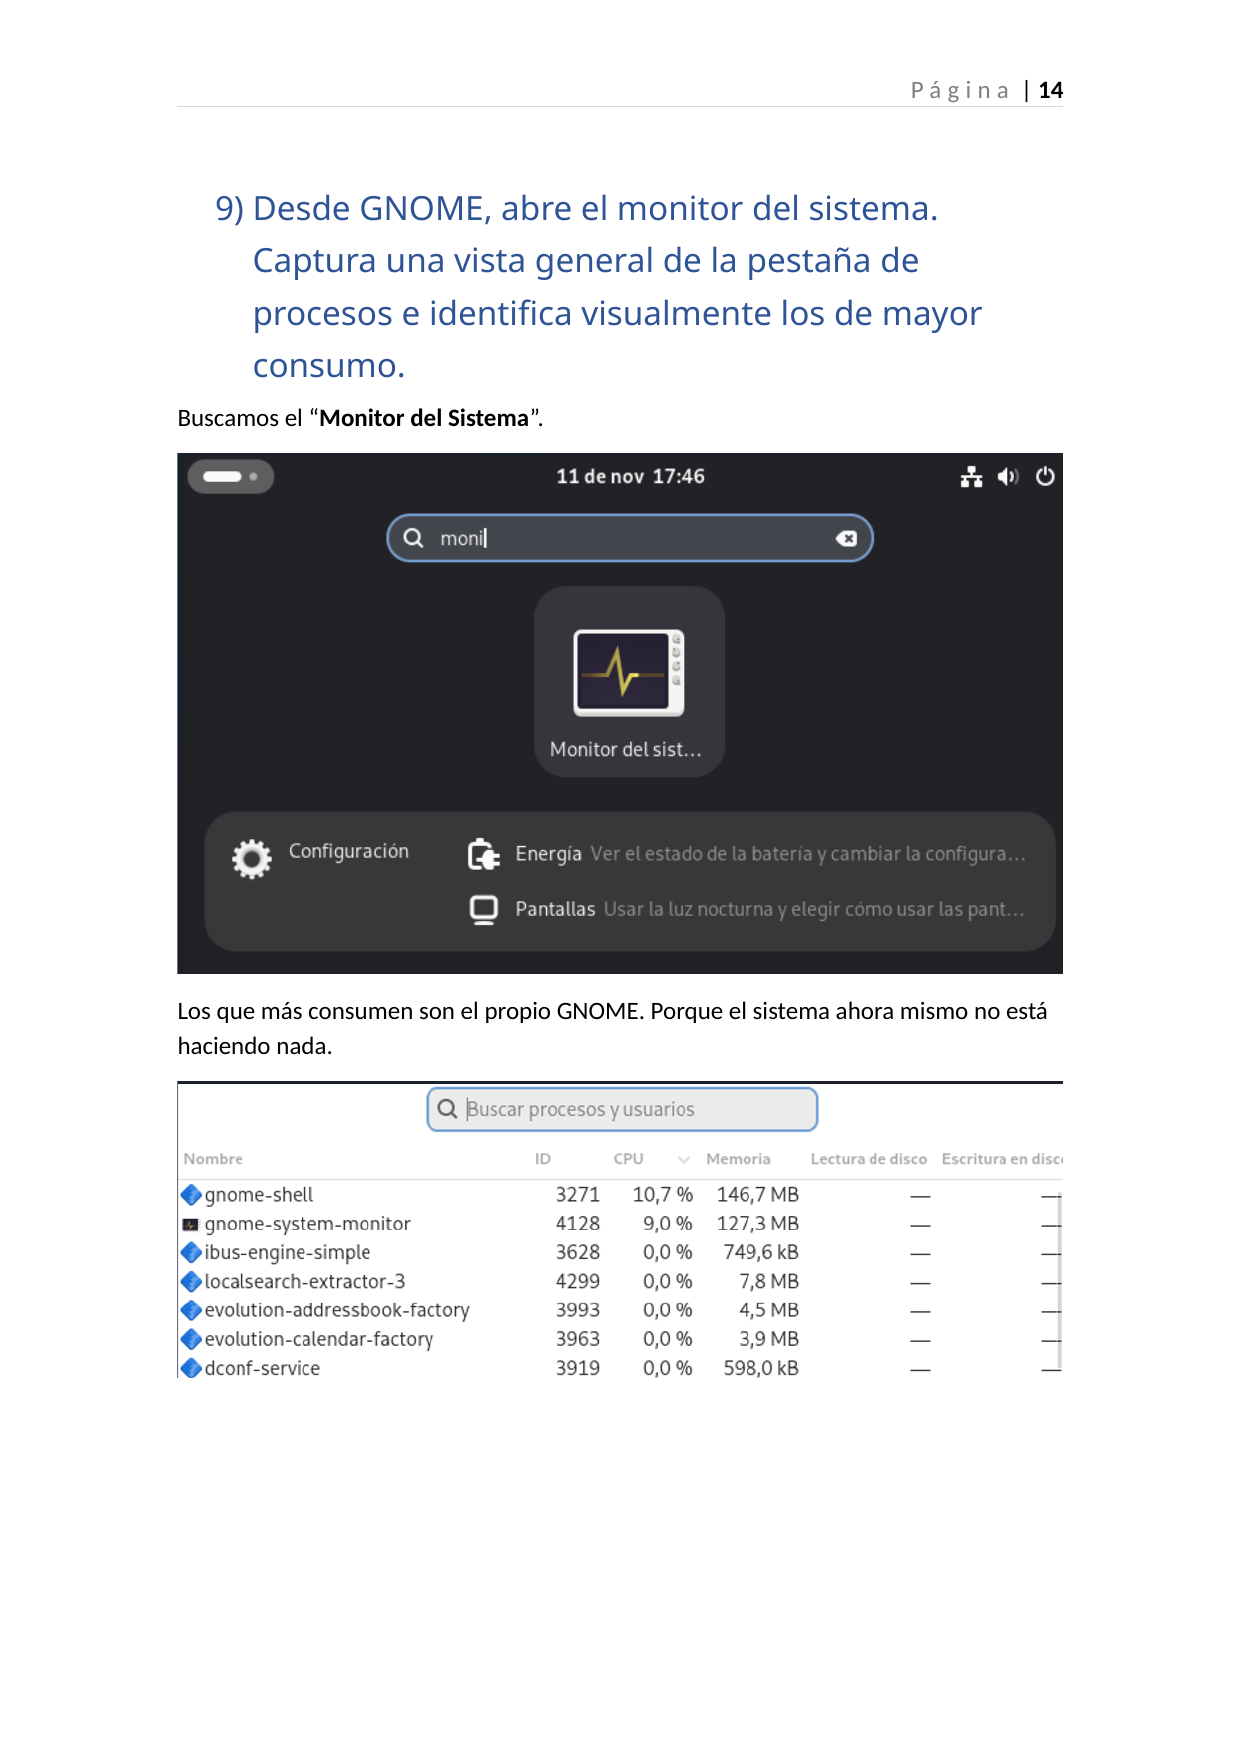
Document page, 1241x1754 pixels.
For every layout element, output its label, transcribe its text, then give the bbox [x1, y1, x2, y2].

subtitle Desde GNOME, abre el monitor del sistema. Captura una vista general de la pestaña de procesos e identifica visualmente los de mayor consumo. [215, 185, 1063, 387]
picture [177, 453, 1063, 974]
text Los que más consumen son el propio GNOME. Porque el sistema ahora mismo no está haciendo nada. [177, 995, 1063, 1060]
text Buscamos el “Monitor del Sistema”. [177, 402, 1063, 433]
picture [177, 1081, 1063, 1378]
